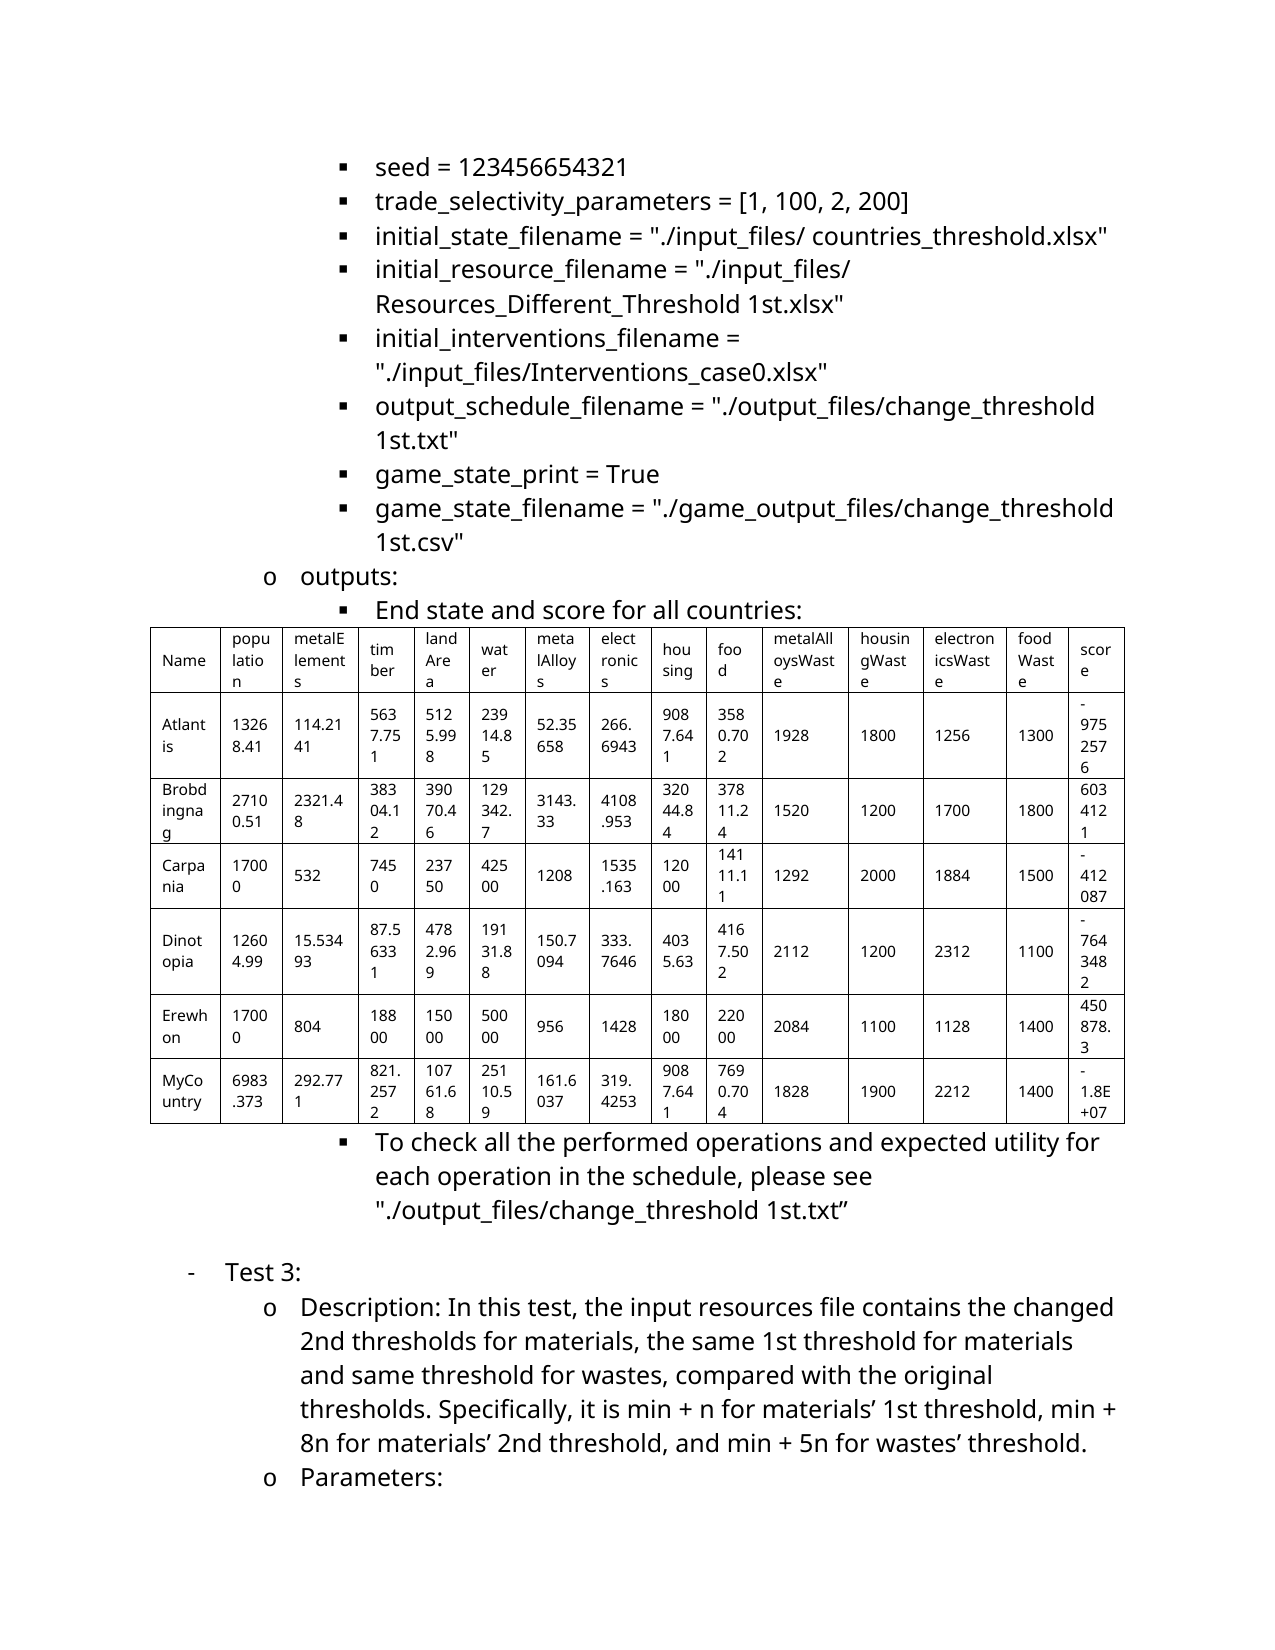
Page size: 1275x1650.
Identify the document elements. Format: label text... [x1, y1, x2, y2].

table_cell 39070.46 [415, 779, 469, 843]
table_cell 15.53493 [283, 909, 358, 993]
table_header metalAlloysWaste [763, 628, 848, 692]
table_cell 129342.7 [470, 779, 525, 843]
table_cell 13268.41 [221, 693, 282, 778]
list initial_state_filename = "./input_files/ countries_threshold.xlsx" [337, 218, 1125, 252]
table_cell 532 [283, 844, 358, 907]
list game_state_filename = "./game_output_files/change_threshold 1st.csv" [337, 491, 1125, 559]
table_cell 1300 [1007, 693, 1068, 778]
table_cell 42500 [470, 844, 525, 907]
table_cell -1.8E+07 [1069, 1059, 1124, 1123]
table_cell 292.771 [283, 1059, 358, 1123]
table_cell 1520 [763, 779, 848, 843]
table_header population [221, 628, 282, 692]
table_cell 1900 [849, 1059, 923, 1123]
table_header electronics [590, 628, 651, 692]
table_cell 1700 [924, 779, 1006, 843]
table_cell 3580.702 [707, 693, 762, 778]
table_cell 2112 [763, 909, 848, 993]
table_cell 6983.373 [221, 1059, 282, 1123]
table_cell 1208 [526, 844, 589, 907]
list seed = 123456654321 [337, 150, 1125, 184]
table_cell 1800 [849, 693, 923, 778]
table_cell -412087 [1069, 844, 1124, 907]
table_cell 10761.68 [415, 1059, 469, 1123]
table_header Name [151, 628, 220, 692]
table_cell 161.6037 [526, 1059, 589, 1123]
table_cell 7450 [359, 844, 414, 907]
table_cell 4782.969 [415, 909, 469, 993]
table_cell -9752576 [1069, 693, 1124, 778]
table_cell 150.7094 [526, 909, 589, 993]
table_cell 15000 [415, 995, 469, 1058]
list initial_resource_filename = "./input_files/ Resources_Different_Threshold 1st.xlsx" [337, 252, 1125, 320]
table_cell 5637.751 [359, 693, 414, 778]
table_cell 7690.704 [707, 1059, 762, 1123]
table_header housingWaste [849, 628, 923, 692]
list Test 3: [187, 1255, 1125, 1289]
table_cell MyCountry [151, 1059, 220, 1123]
table_cell Carpania [151, 844, 220, 907]
table_cell 6034121 [1069, 779, 1124, 843]
list trade_selectivity_parameters = [1, 100, 2, 200] [337, 184, 1125, 218]
list outputs: [262, 559, 1125, 593]
table_cell 18000 [652, 995, 706, 1058]
table_header landArea [415, 628, 469, 692]
table_cell 9087.641 [652, 1059, 706, 1123]
table_header score [1069, 628, 1124, 692]
table_cell 4035.63 [652, 909, 706, 993]
table_cell 1884 [924, 844, 1006, 907]
table_header water [470, 628, 525, 692]
table_cell 804 [283, 995, 358, 1058]
table_cell 23750 [415, 844, 469, 907]
table_cell 1256 [924, 693, 1006, 778]
table_cell 4108.953 [590, 779, 651, 843]
table_cell 87.56331 [359, 909, 414, 993]
table_cell 2000 [849, 844, 923, 907]
table_cell 1400 [1007, 995, 1068, 1058]
table_cell 17000 [221, 995, 282, 1058]
table_cell 19131.88 [470, 909, 525, 993]
table_cell 1928 [763, 693, 848, 778]
table_cell Atlantis [151, 693, 220, 778]
table_header electronicsWaste [924, 628, 1006, 692]
table_cell 821.2572 [359, 1059, 414, 1123]
list Description: In this test, the input resources file contains the changed 2nd thresholds for materials, the same 1st threshold for materials and same threshold for wastes, compared with the original thresholds. Specifically, it is min + n for materials’ 1st threshold, min + 8n for materials’ 2nd threshold, and min + 5n for wastes’ threshold. [262, 1289, 1125, 1460]
table_cell 22000 [707, 995, 762, 1058]
table_cell 450878.3 [1069, 995, 1124, 1058]
table_cell 1535.163 [590, 844, 651, 907]
table_cell 32044.84 [652, 779, 706, 843]
table_cell 1100 [849, 995, 923, 1058]
table_cell -7643482 [1069, 909, 1124, 993]
table_cell 50000 [470, 995, 525, 1058]
table_cell 18800 [359, 995, 414, 1058]
table_cell 38304.12 [359, 779, 414, 843]
table_cell 2321.48 [283, 779, 358, 843]
table_cell 956 [526, 995, 589, 1058]
table_cell 25110.59 [470, 1059, 525, 1123]
table_cell Erewhon [151, 995, 220, 1058]
table_cell 1400 [1007, 1059, 1068, 1123]
table_cell 1200 [849, 909, 923, 993]
list game_state_print = True [337, 457, 1125, 491]
table_cell 5125.998 [415, 693, 469, 778]
table_cell 1128 [924, 995, 1006, 1058]
list Parameters: [262, 1460, 1125, 1494]
table_cell 27100.51 [221, 779, 282, 843]
table_header metalAlloys [526, 628, 589, 692]
table_cell 1800 [1007, 779, 1068, 843]
table_header housing [652, 628, 706, 692]
table_cell 1200 [849, 779, 923, 843]
table_cell Brobdingnag [151, 779, 220, 843]
table_cell 1292 [763, 844, 848, 907]
table_cell 2312 [924, 909, 1006, 993]
table_cell 1500 [1007, 844, 1068, 907]
table_header food [707, 628, 762, 692]
table_cell 14111.11 [707, 844, 762, 907]
list output_schedule_filename = "./output_files/change_threshold 1st.txt" [337, 388, 1125, 457]
table_cell 9087.641 [652, 693, 706, 778]
table_cell Dinotopia [151, 909, 220, 993]
table_cell 3143.33 [526, 779, 589, 843]
table_header timber [359, 628, 414, 692]
table_cell 23914.85 [470, 693, 525, 778]
table_header metalElements [283, 628, 358, 692]
table_cell 52.35658 [526, 693, 589, 778]
table_cell 17000 [221, 844, 282, 907]
list To check all the performed operations and expected utility for each operation in the schedule, please see "./output_files/change_threshold 1st.txt” [337, 1124, 1125, 1226]
table_cell 12604.99 [221, 909, 282, 993]
table_cell 1828 [763, 1059, 848, 1123]
table_cell 2084 [763, 995, 848, 1058]
table_header foodWaste [1007, 628, 1068, 692]
table_cell 266.6943 [590, 693, 651, 778]
table_cell 114.2141 [283, 693, 358, 778]
list End state and score for all countries: [337, 593, 1125, 627]
table_cell 12000 [652, 844, 706, 907]
table_cell 4167.502 [707, 909, 762, 993]
table_cell 2212 [924, 1059, 1006, 1123]
list initial_interventions_filename = "./input_files/Interventions_case0.xlsx" [337, 320, 1125, 388]
table_cell 319.4253 [590, 1059, 651, 1123]
table_cell 1100 [1007, 909, 1068, 993]
table_cell 333.7646 [590, 909, 651, 993]
table_cell 37811.24 [707, 779, 762, 843]
table_cell 1428 [590, 995, 651, 1058]
